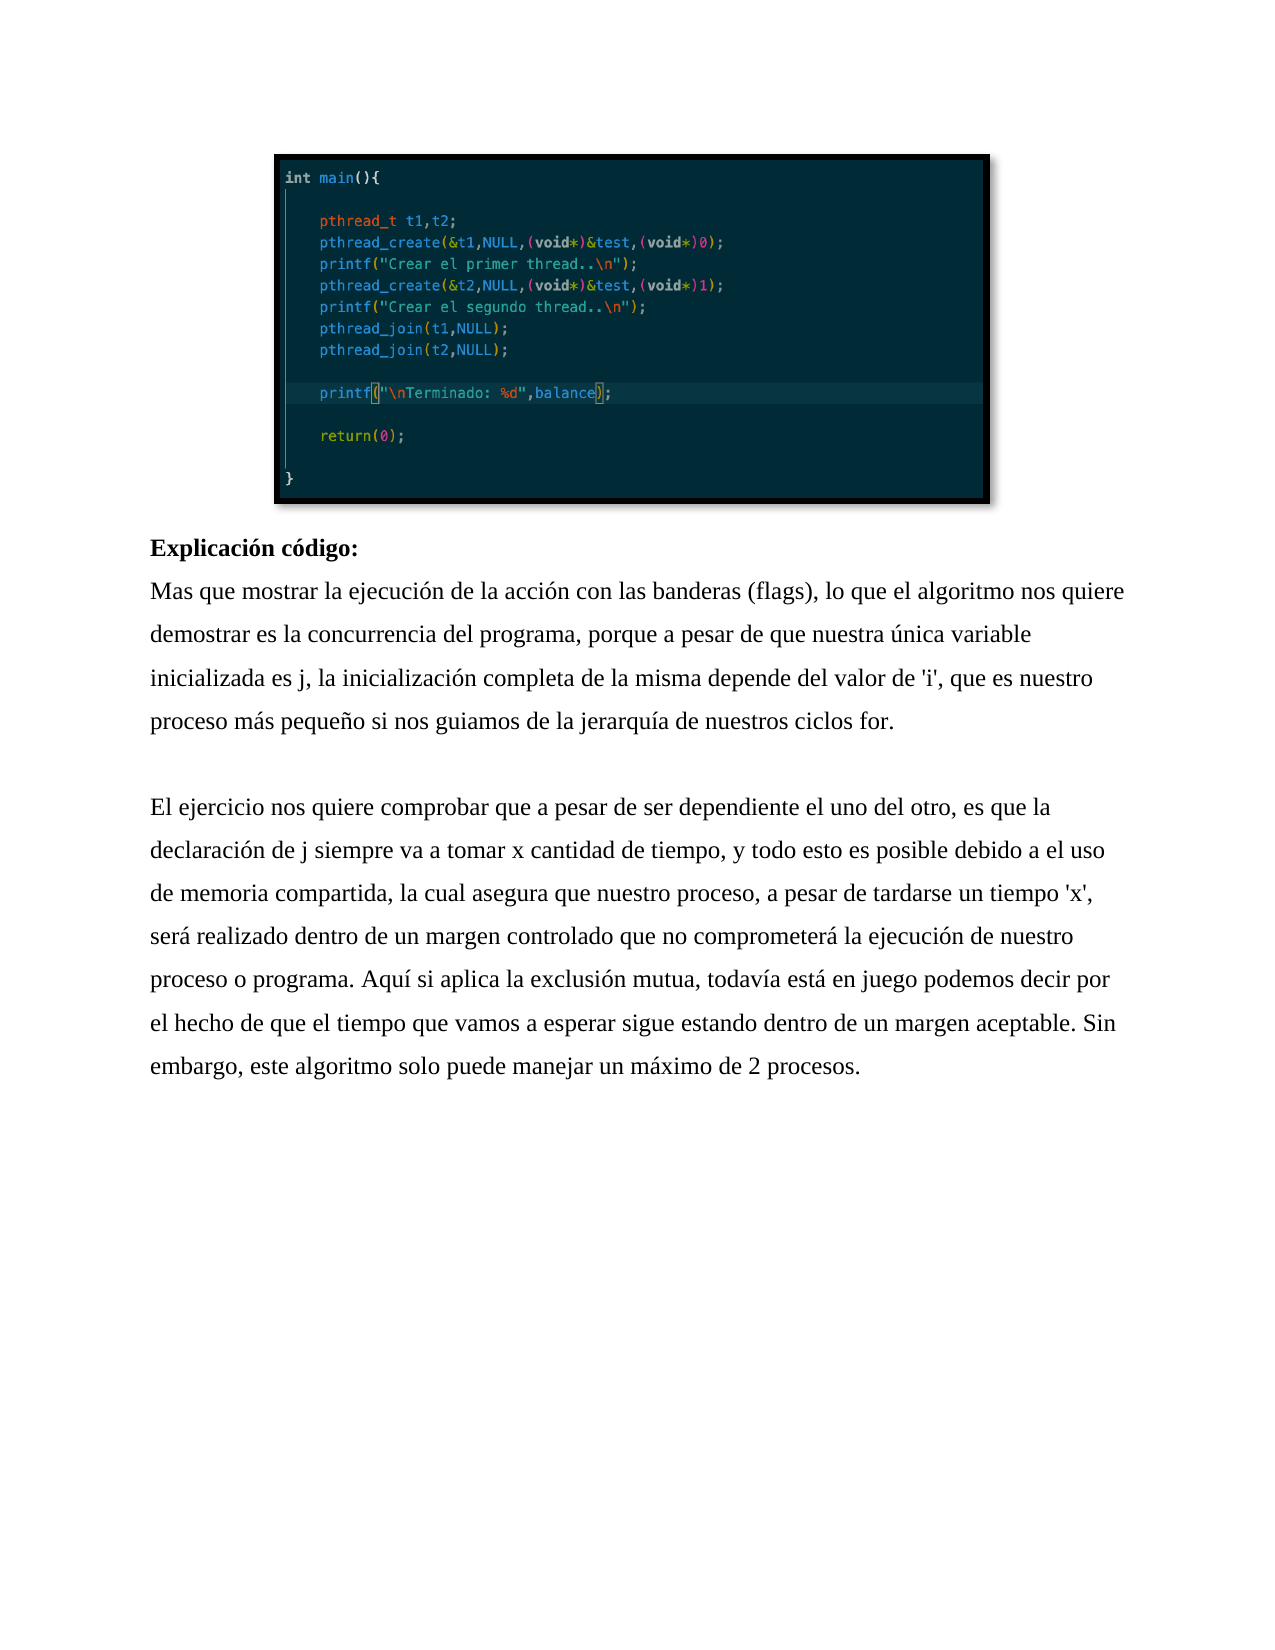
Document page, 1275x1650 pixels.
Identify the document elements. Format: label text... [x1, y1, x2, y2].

picture [304, 174, 309, 182]
picture [493, 261, 508, 268]
text Mas que mostrar la ejecución de la acción con las banderas (flags), lo que el algoritmo nos quiere demostrar es la concurrencia del programa, porque a pesar de que nuestra única variable inicializada es j, la inicialización completa de la misma depende del valor de 'i', que es nuestro proceso más pequeño si nos guiamos de la jerarquía de nuestros ciclos for. [150, 576, 1125, 734]
picture [563, 237, 568, 247]
picture [286, 383, 983, 403]
picture [674, 280, 680, 290]
picture [666, 279, 672, 290]
picture [563, 280, 568, 290]
text Explicación código: [150, 533, 1125, 562]
picture [554, 279, 560, 290]
text El ejercicio nos quiere comprobar que a pesar de ser dependiente el uno del otro, es que la declaración de j siempre va a tomar x cantidad de tiempo, y todo esto es posible debido a el uso de memoria compartida, la cual asegura que nuestro proceso, a pesar de tardarse un tiempo 'x', será realizado dentro de un margen controlado que no comprometerá la ejecución de nuestro proceso o programa. Aquí si aplica la exclusión mutua, todavía está en juego podemos decir por el hecho de que el tiempo que vamos a esperar sigue estando dentro de un margen aceptable. Sin embargo, este algoritmo solo puede manejar un máximo de 2 procesos. [150, 792, 1125, 1079]
picture [572, 304, 580, 311]
picture [666, 236, 672, 247]
picture [321, 218, 325, 228]
picture [554, 236, 560, 247]
picture [545, 301, 549, 311]
picture [554, 261, 560, 268]
picture [674, 237, 680, 247]
